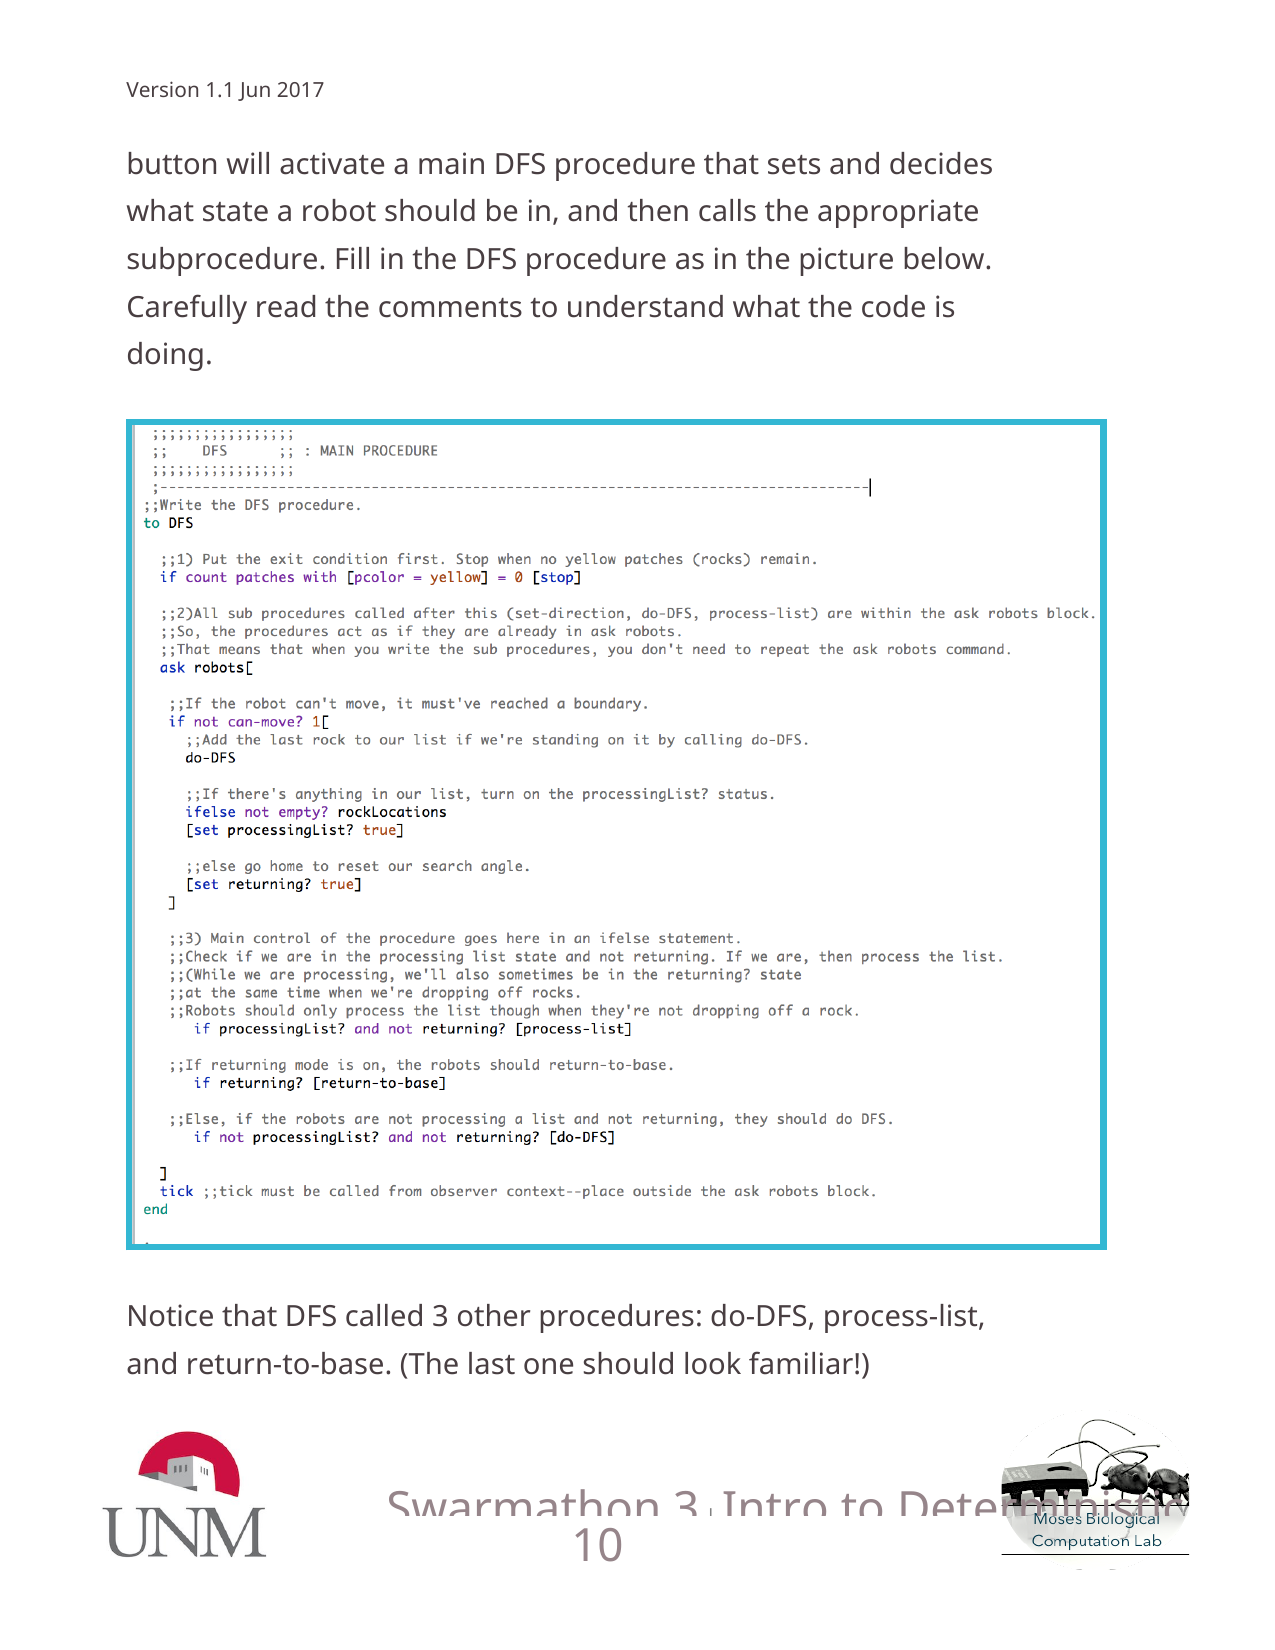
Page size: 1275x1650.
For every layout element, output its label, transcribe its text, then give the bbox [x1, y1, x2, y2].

picture [101, 1430, 267, 1558]
text Notice that DFS called 3 other procedures: do-DFS, process-list, and return-to-base. (The last one should look familiar!) [126, 1296, 1020, 1383]
picture [1001, 1410, 1190, 1570]
picture [132, 425, 1100, 1244]
